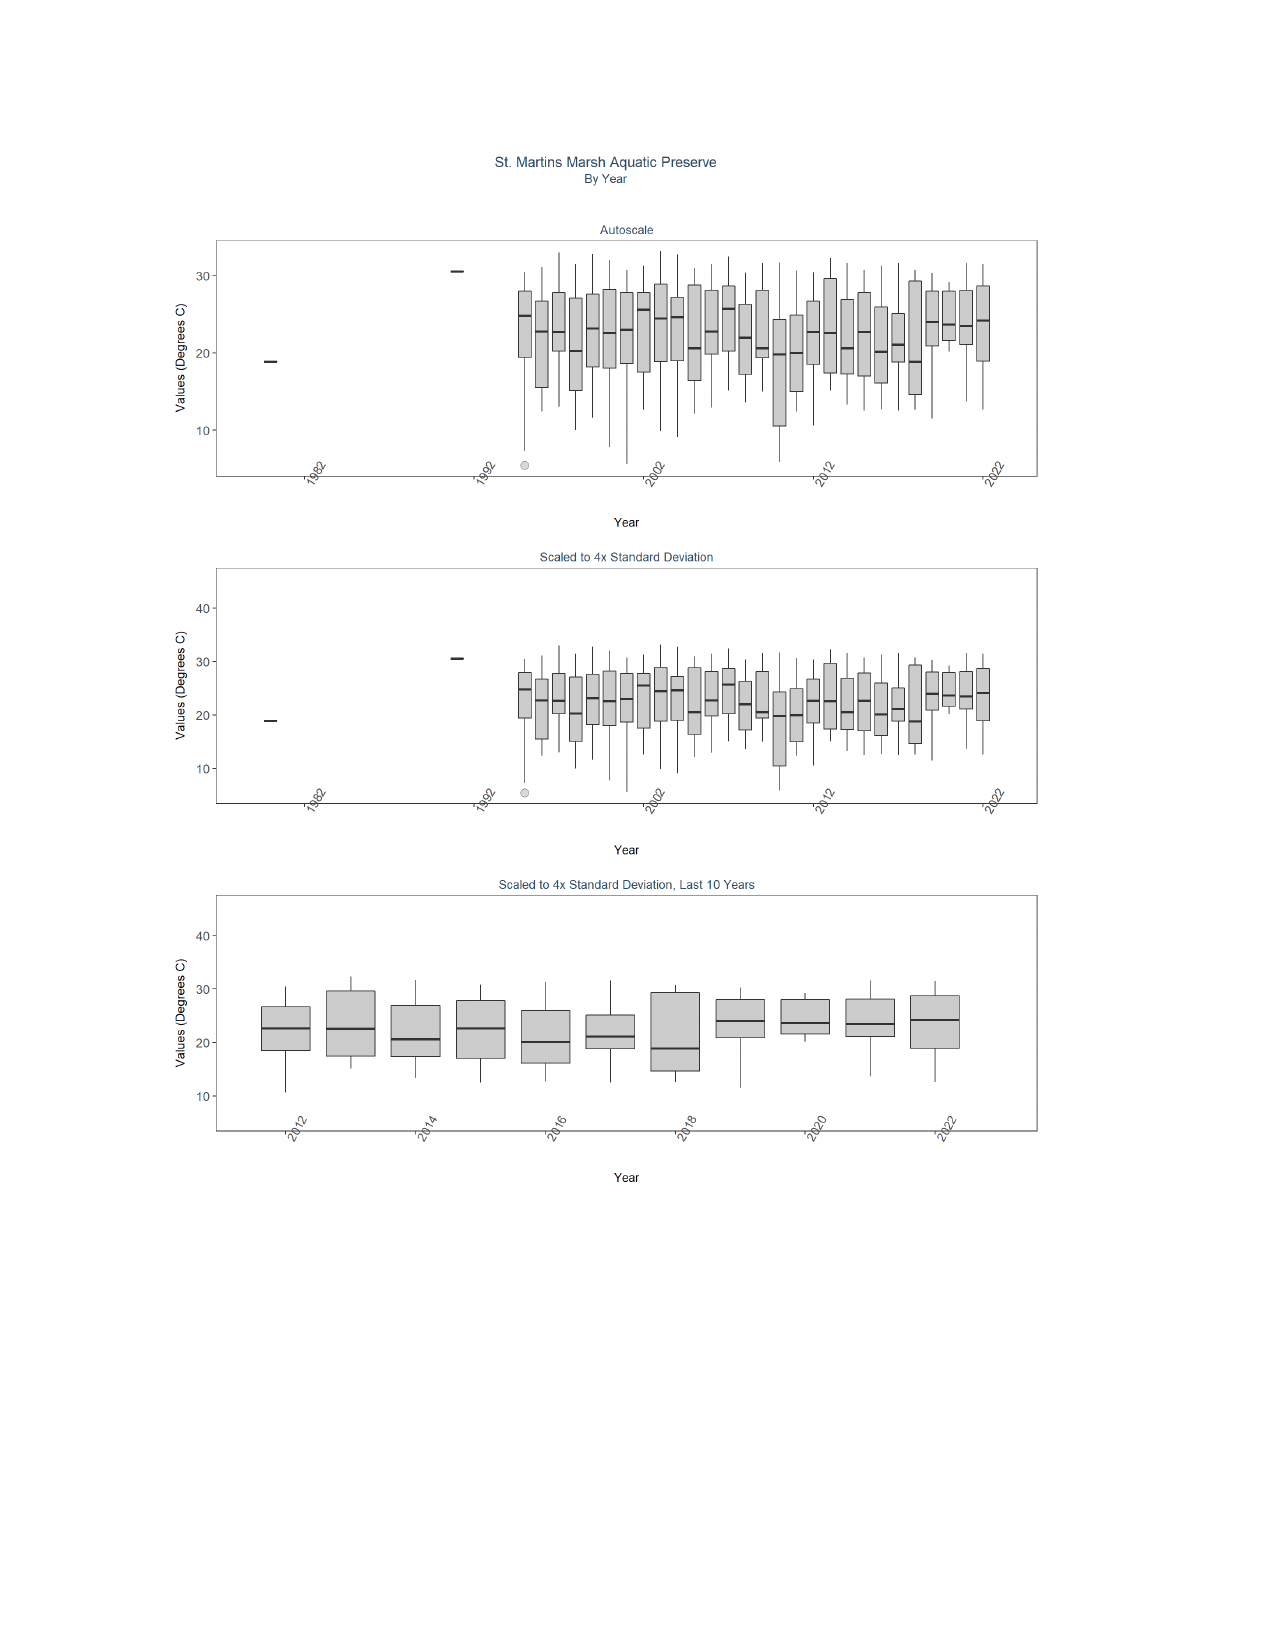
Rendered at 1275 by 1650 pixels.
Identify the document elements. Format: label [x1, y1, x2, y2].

picture [168, 150, 1044, 1200]
